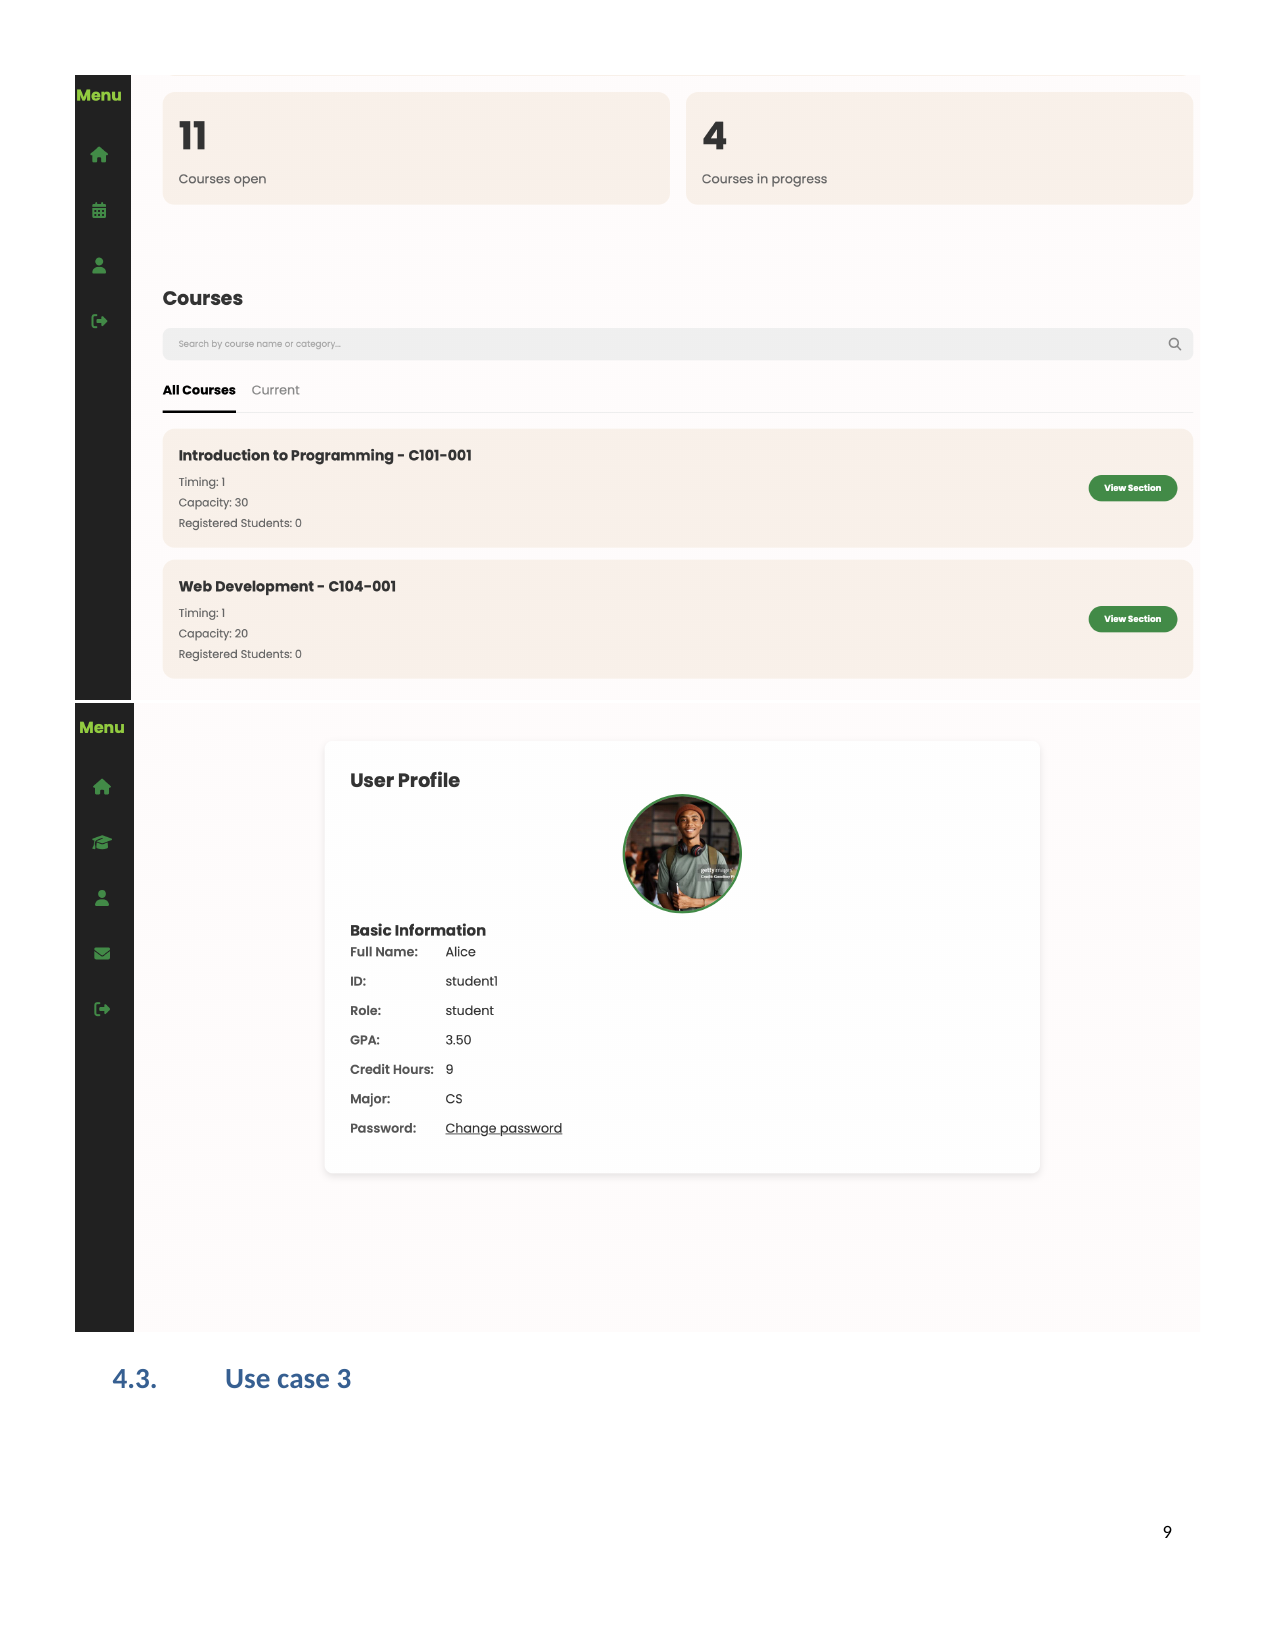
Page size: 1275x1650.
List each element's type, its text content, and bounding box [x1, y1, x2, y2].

picture [75, 75, 1200, 700]
subtitle Use case 3 [112, 1360, 1200, 1396]
picture [75, 703, 1200, 1332]
